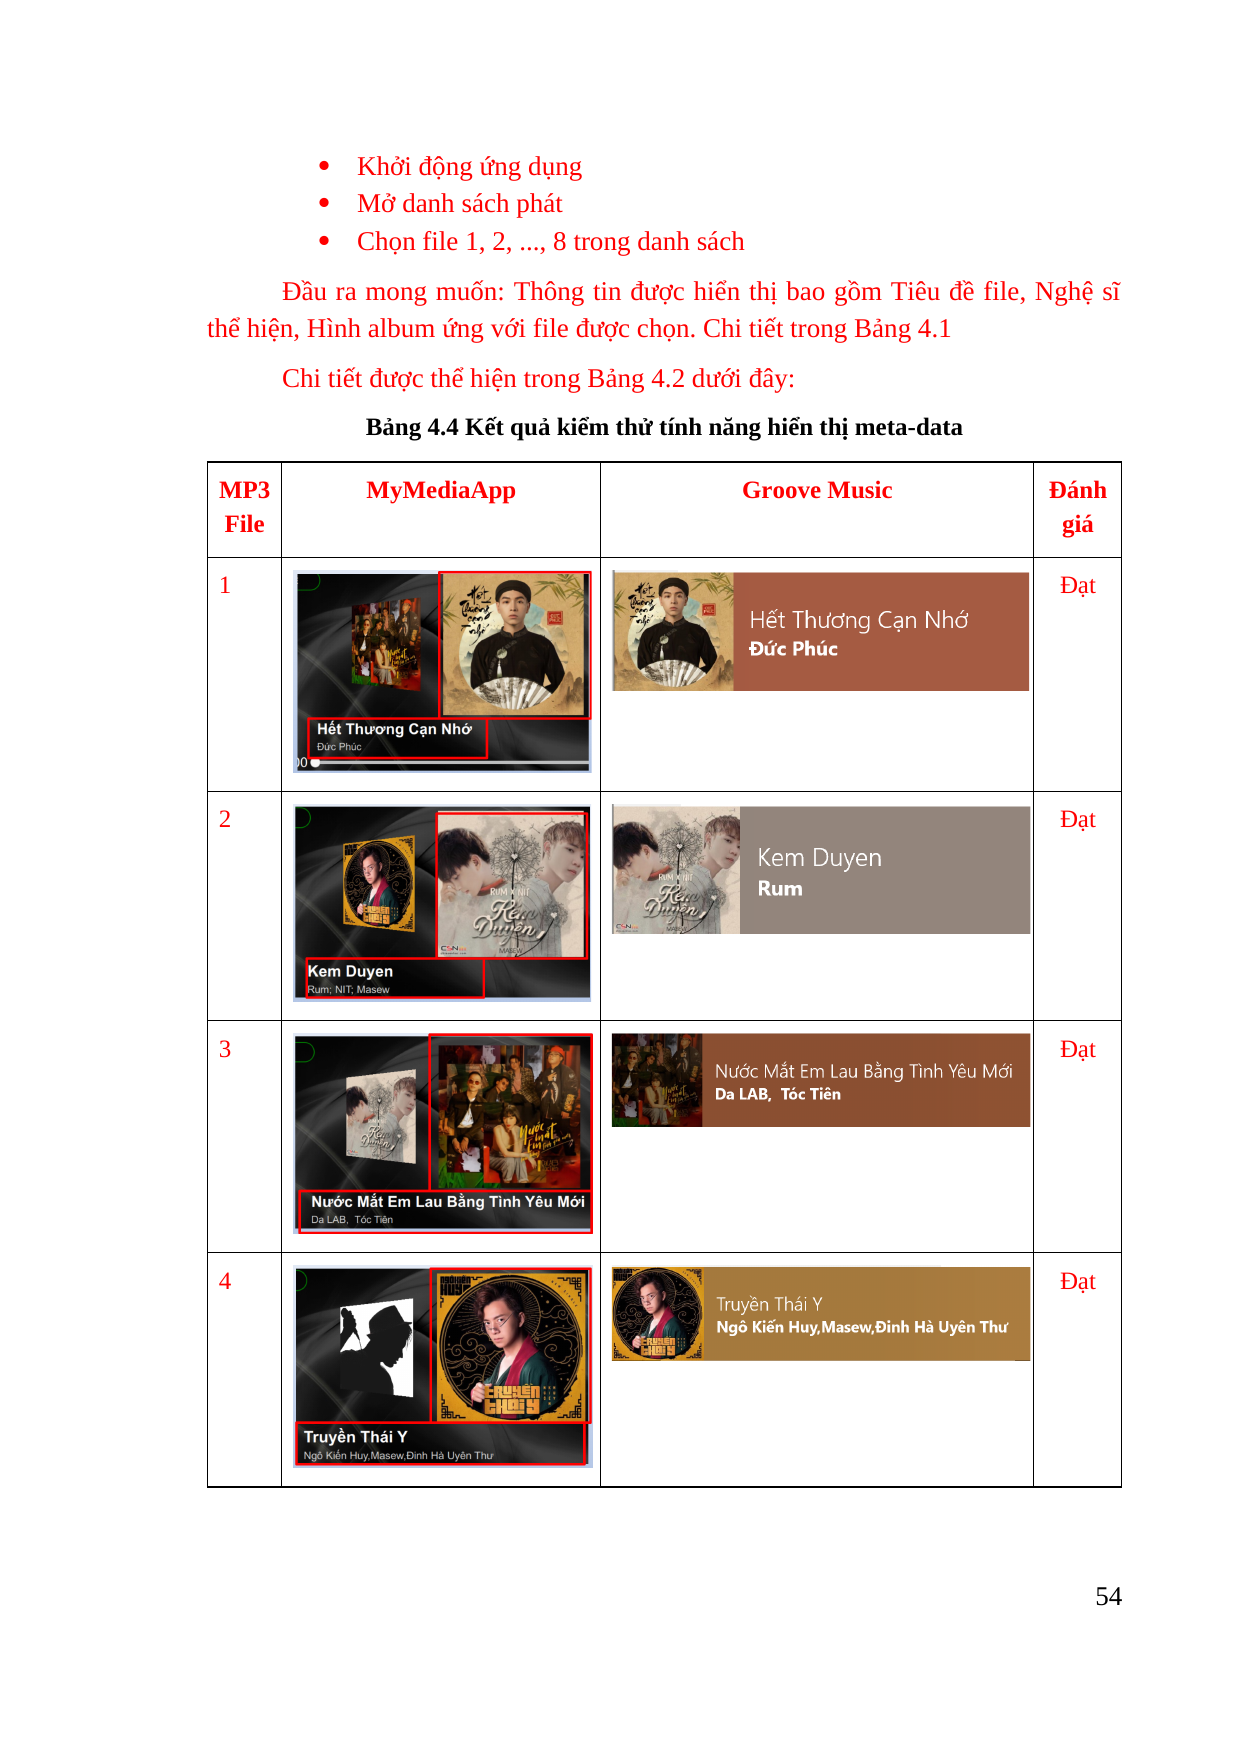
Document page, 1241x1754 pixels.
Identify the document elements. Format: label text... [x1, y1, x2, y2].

picture [293, 804, 592, 1002]
text Đầu ra mong muốn: Thông tin được hiển thị bao gồm Tiêu đề file, Nghệ sĩ thể hiện, Hình album ứng với file được chọn. Chi tiết trong Bảng 4.1 [207, 275, 1122, 343]
picture [611, 1265, 1031, 1361]
table_cell 3 [208, 1021, 281, 1252]
table_cell Đạt [1034, 1021, 1121, 1252]
table_cell Đạt [1034, 1253, 1121, 1486]
table_cell Đạt [1034, 558, 1121, 791]
list Khởi động ứng dụng [319, 150, 1122, 181]
picture [611, 570, 1030, 691]
table_header Groove Music [601, 463, 1033, 557]
text Chi tiết được thể hiện trong Bảng 4.2 dưới đây: [282, 362, 1122, 393]
picture [611, 1033, 1031, 1127]
table_header MP3 File [208, 463, 281, 557]
table_cell 2 [208, 792, 281, 1020]
picture [293, 570, 592, 773]
table_cell 4 [208, 1253, 281, 1486]
picture [611, 804, 1031, 934]
table_cell [282, 792, 600, 1020]
table_cell [601, 792, 1033, 1020]
table_cell [282, 558, 600, 791]
list Chọn file 1, 2, ..., 8 trong danh sách [319, 225, 1122, 256]
table_cell [601, 558, 1033, 791]
table_cell 1 [208, 558, 281, 791]
picture [293, 1033, 593, 1234]
table_cell [601, 1253, 1033, 1486]
table_cell [282, 1253, 600, 1486]
picture [293, 1265, 593, 1468]
list Mở danh sách phát [319, 187, 1122, 219]
table_header MyMediaApp [282, 463, 600, 557]
table_cell [601, 1021, 1033, 1252]
table_cell [282, 1021, 600, 1252]
table_header Đánh giá [1034, 463, 1121, 557]
table_cell Đạt [1034, 792, 1121, 1020]
